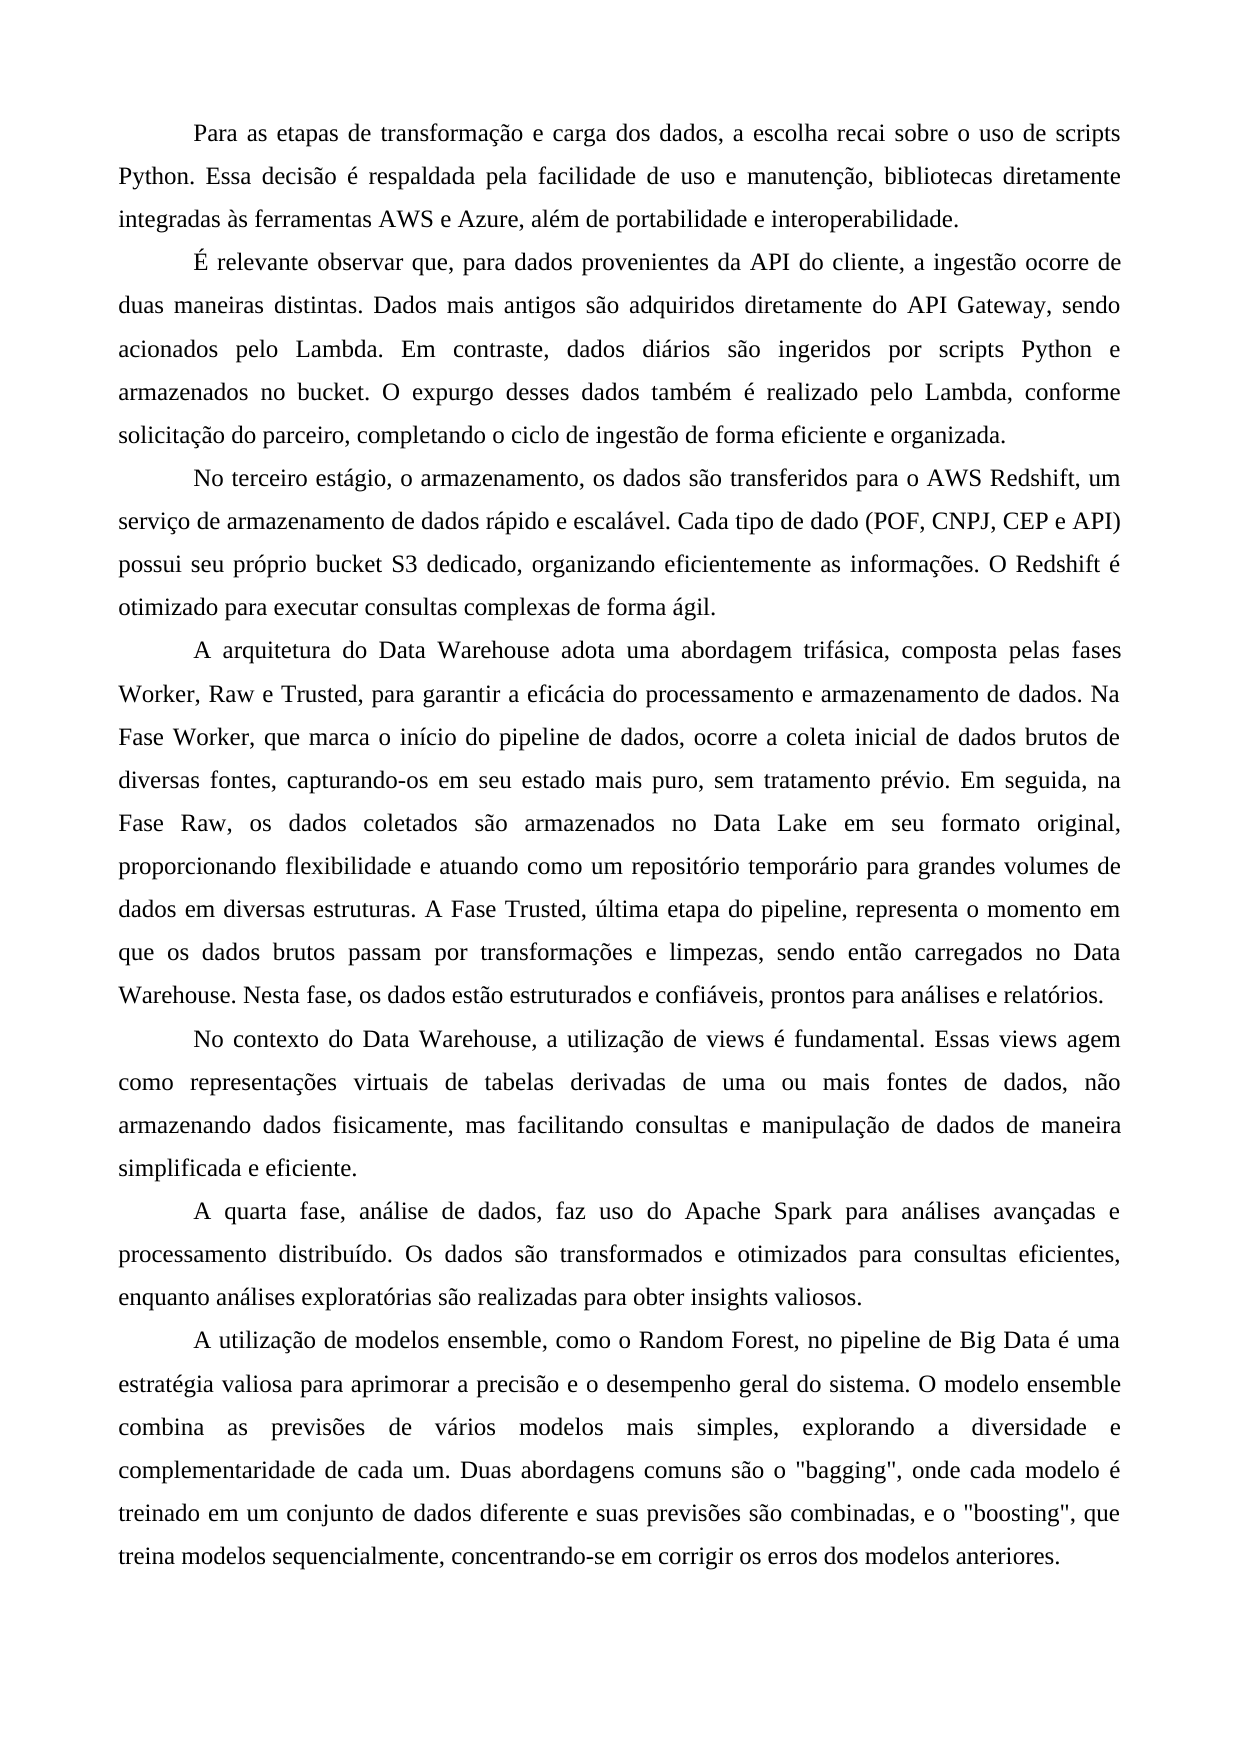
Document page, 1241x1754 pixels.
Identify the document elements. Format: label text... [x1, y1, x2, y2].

text A quarta fase, análise de dados, faz uso do Apache Spark para análises avançadas e processamento distribuído. Os dados são transformados e otimizados para consultas eficientes, enquanto análises exploratórias são realizadas para obter insights valiosos. [118, 1196, 1122, 1311]
text É relevante observar que, para dados provenientes da API do cliente, a ingestão ocorre de duas maneiras distintas. Dados mais antigos são adquiridos diretamente do API Gateway, sendo acionados pelo Lambda. Em contraste, dados diários são ingeridos por scripts Python e armazenados no bucket. O expurgo desses dados também é realizado pelo Lambda, conforme solicitação do parceiro, completando o ciclo de ingestão de forma eficiente e organizada. [118, 247, 1122, 449]
text No contexto do Data Warehouse, a utilização de views é fundamental. Essas views agem como representações virtuais de tabelas derivadas de uma ou mais fontes de dados, não armazenando dados fisicamente, mas facilitando consultas e manipulação de dados de maneira simplificada e eficiente. [118, 1024, 1122, 1182]
text A arquitetura do Data Warehouse adota uma abordagem trifásica, composta pelas fases Worker, Raw e Trusted, para garantir a eficácia do processamento e armazenamento de dados. Na Fase Worker, que marca o início do pipeline de dados, ocorre a coleta inicial de dados brutos de diversas fontes, capturando-os em seu estado mais puro, sem tratamento prévio. Em seguida, na Fase Raw, os dados coletados são armazenados no Data Lake em seu formato original, proporcionando flexibilidade e atuando como um repositório temporário para grandes volumes de dados em diversas estruturas. A Fase Trusted, última etapa do pipeline, representa o momento em que os dados brutos passam por transformações e limpezas, sendo então carregados no Data Warehouse. Nesta fase, os dados estão estruturados e confiáveis, prontos para análises e relatórios. [118, 636, 1122, 1009]
text A utilização de modelos ensemble, como o Random Forest, no pipeline de Big Data é uma estratégia valiosa para aprimorar a precisão e o desempenho geral do sistema. O modelo ensemble combina as previsões de vários modelos mais simples, explorando a diversidade e complementaridade de cada um. Duas abordagens comuns são o "bagging", onde cada modelo é treinado em um conjunto de dados diferente e suas previsões são combinadas, e o "boosting", que treina modelos sequencialmente, concentrando-se em corrigir os erros dos modelos anteriores. [118, 1326, 1122, 1570]
text Para as etapas de transformação e carga dos dados, a escolha recai sobre o uso de scripts Python. Essa decisão é respaldada pela facilidade de uso e manutenção, bibliotecas diretamente integradas às ferramentas AWS e Azure, além de portabilidade e interoperabilidade. [118, 118, 1122, 233]
text No terceiro estágio, o armazenamento, os dados são transferidos para o AWS Redshift, um serviço de armazenamento de dados rápido e escalável. Cada tipo de dado (POF, CNPJ, CEP e API) possui seu próprio bucket S3 dedicado, organizando eficientemente as informações. O Redshift é otimizado para executar consultas complexas de forma ágil. [118, 463, 1122, 621]
